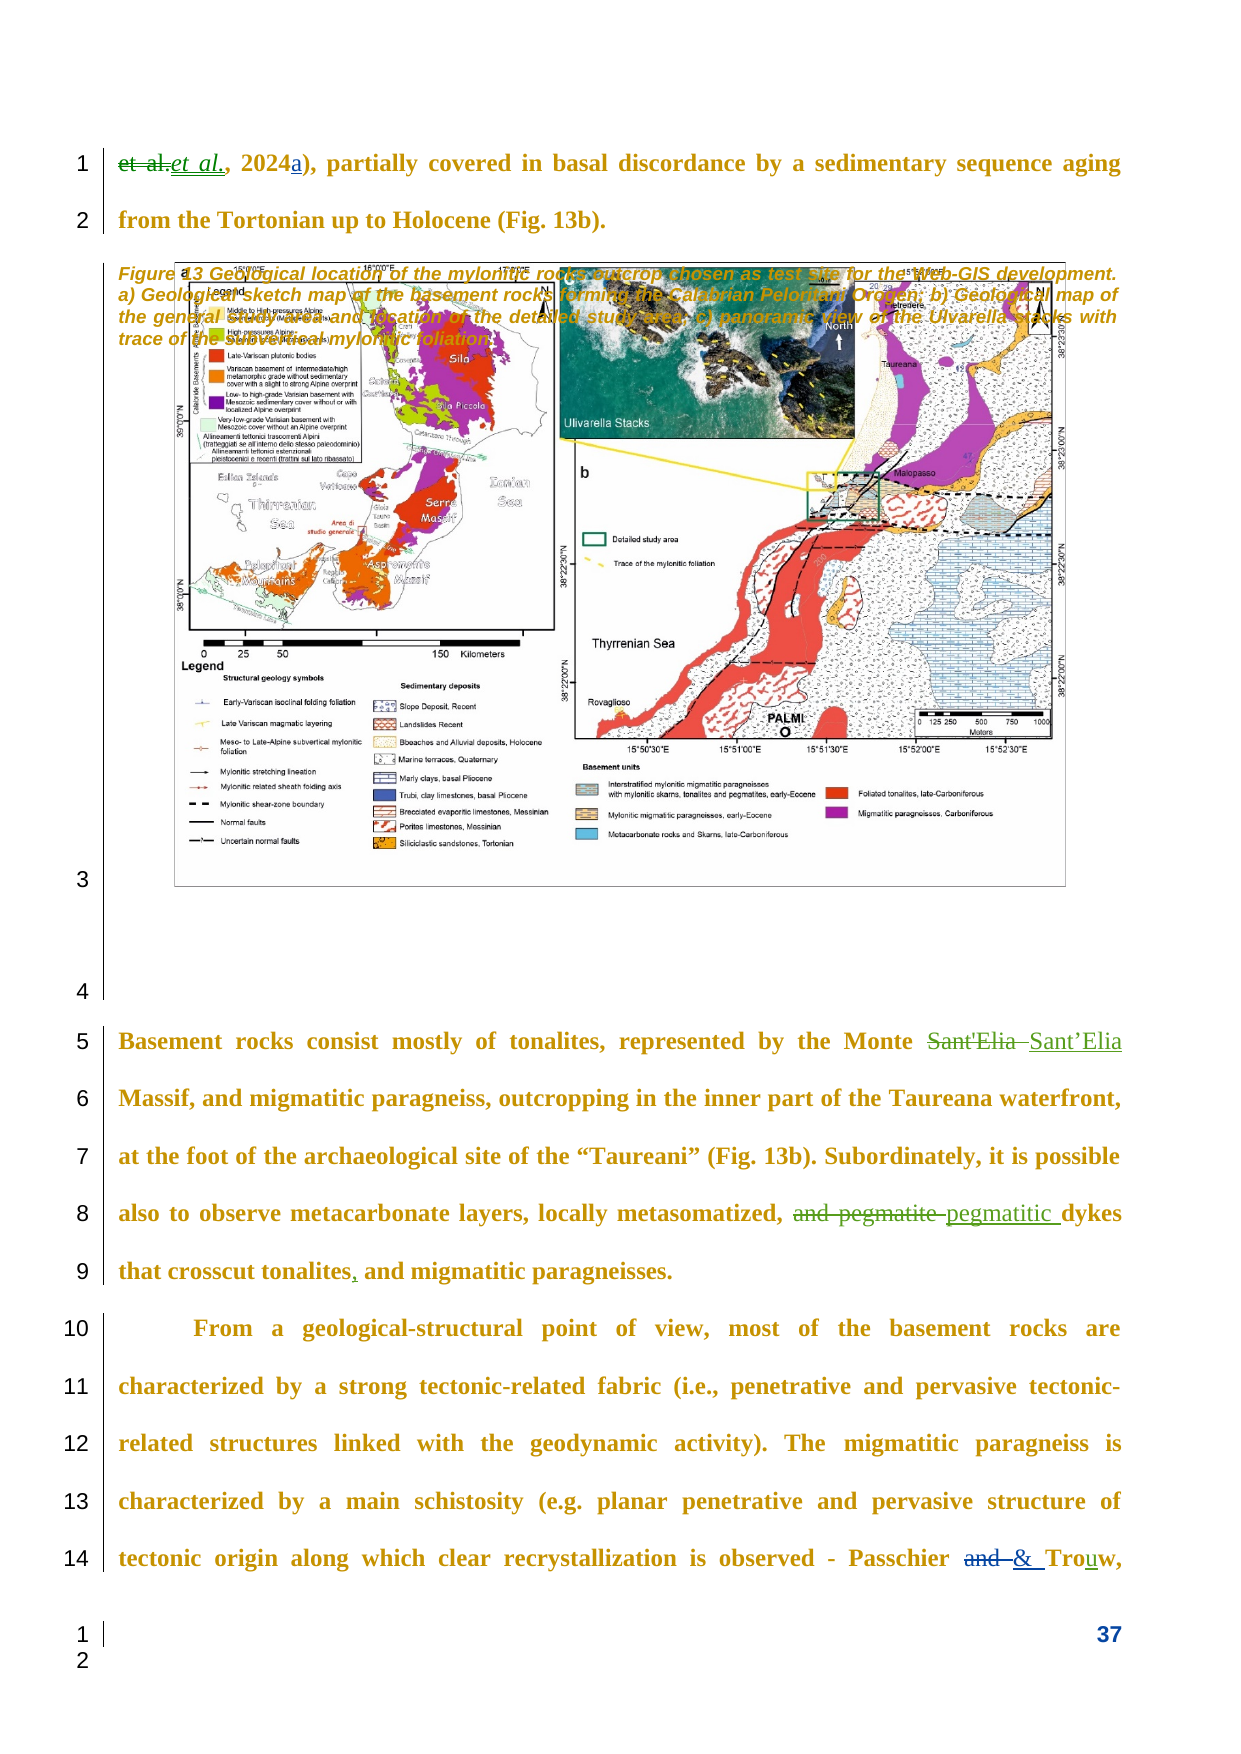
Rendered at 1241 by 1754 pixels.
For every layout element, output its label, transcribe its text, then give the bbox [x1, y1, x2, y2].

picture [174, 262, 1066, 887]
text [118, 148, 1122, 234]
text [118, 1313, 1122, 1572]
text Basement rocks consist mostly of tonalites, represented by the Monte Massif, and migmatitic paragneiss, outcropping in the inner part of the Taureana waterfront, at the foot of the archaeological site of the “Taureani” (Fig. 13b). Subordinately, it is possible also to observe metacarbonate layers, locally metasomatized, dykes that crosscut tonalites and migmatitic paragneisses. [118, 1026, 1122, 1285]
